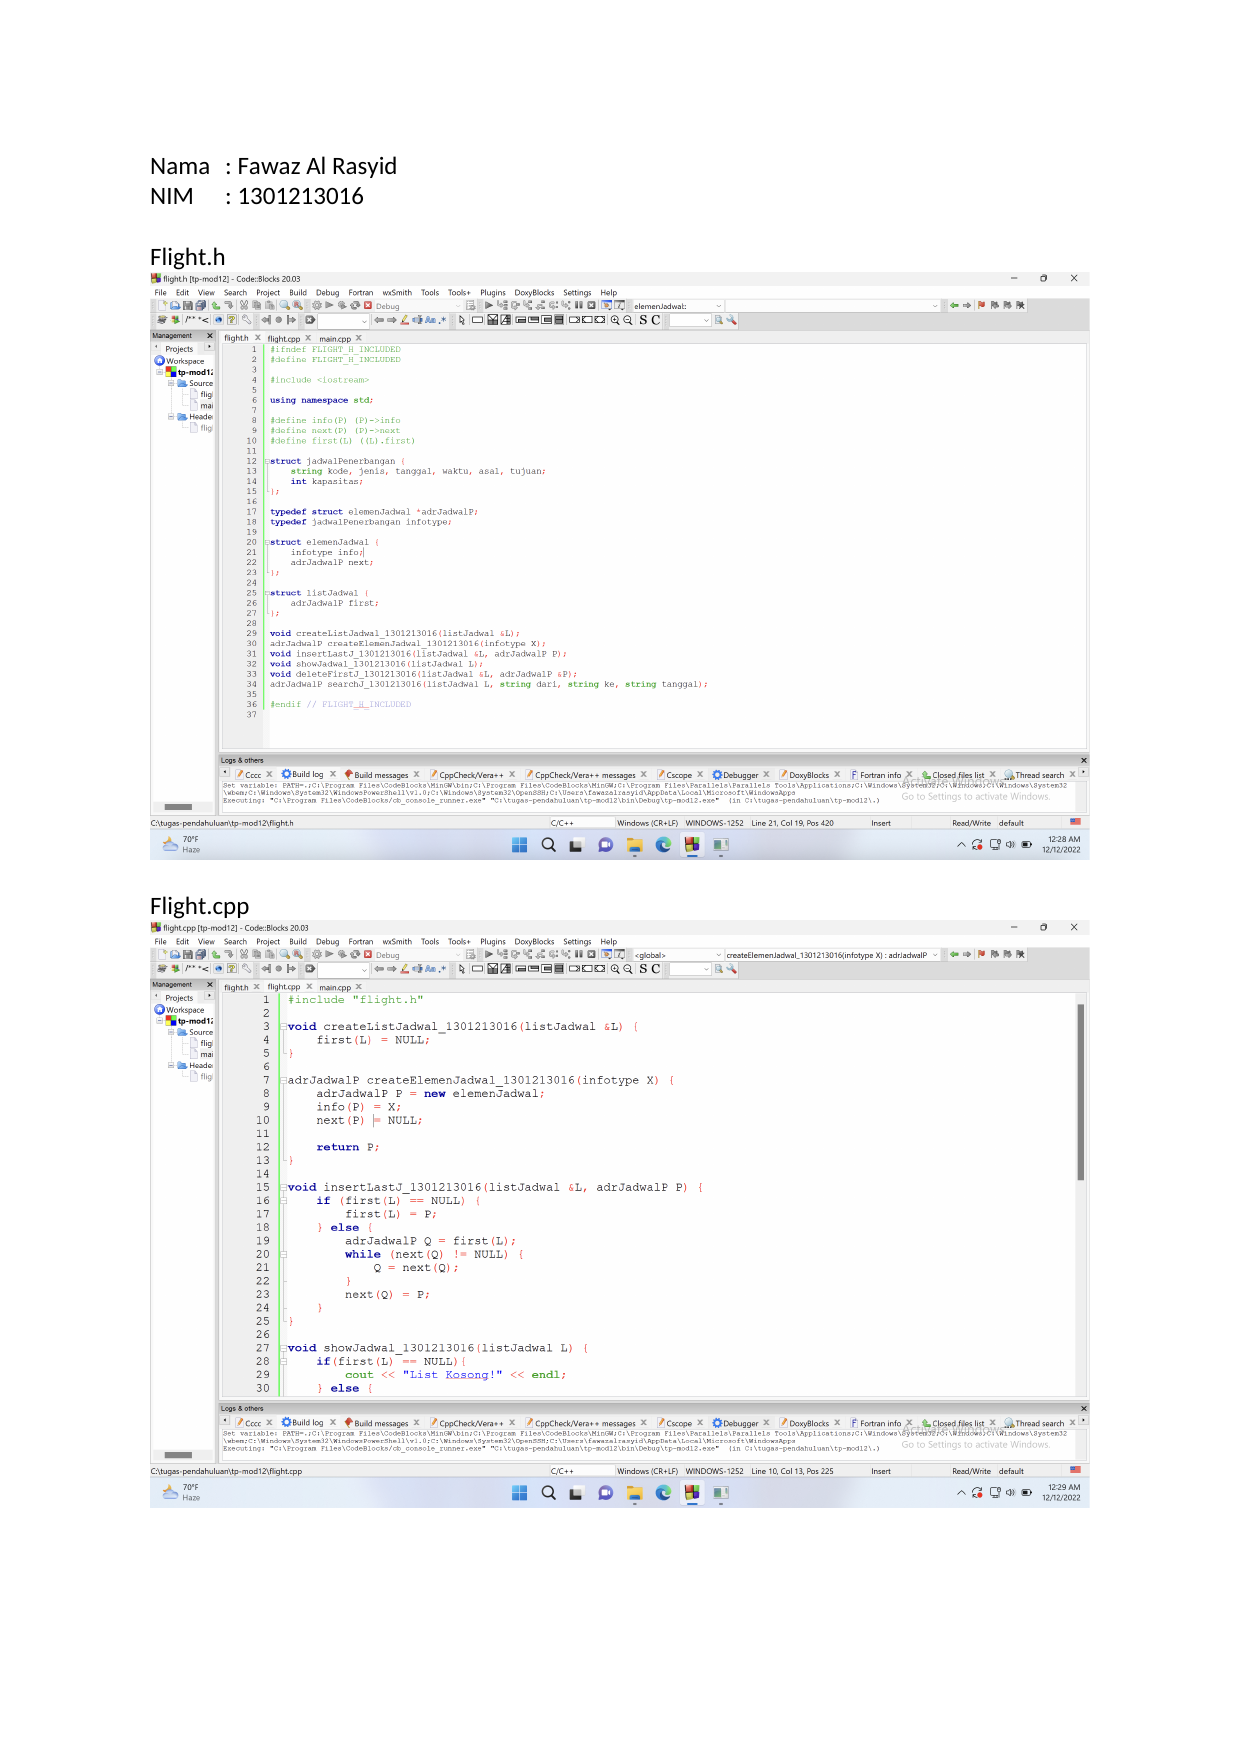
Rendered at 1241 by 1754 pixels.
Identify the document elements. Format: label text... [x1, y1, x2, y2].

text NIM : 1301213016 [150, 181, 1090, 211]
text Nama : Fawaz Al Rasyid [150, 150, 1090, 181]
picture [150, 272, 1090, 860]
picture [150, 920, 1090, 1508]
text Flight.cpp [150, 890, 1090, 920]
text Flight.h [150, 242, 1090, 272]
